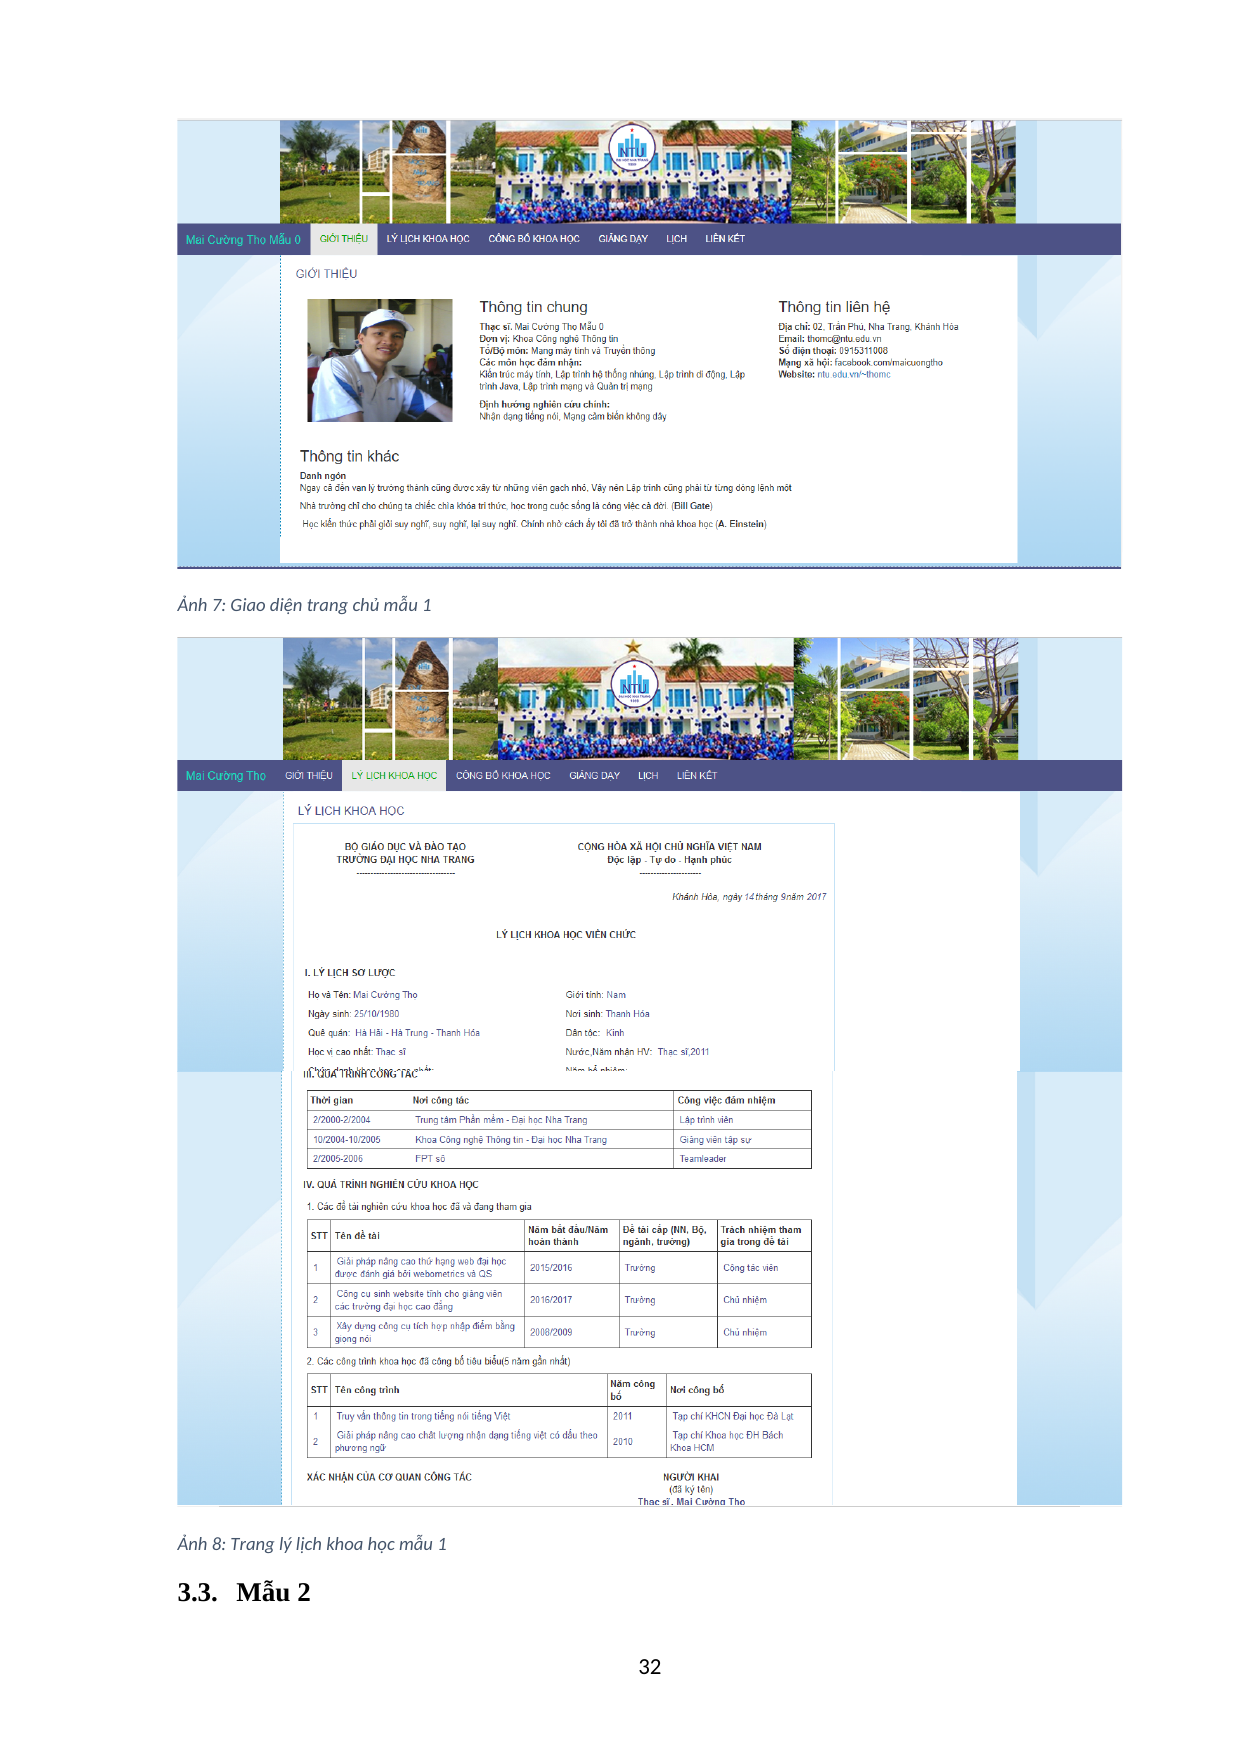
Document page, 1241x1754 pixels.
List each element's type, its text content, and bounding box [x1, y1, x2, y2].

picture [177, 637, 1123, 1507]
picture [177, 118, 1123, 569]
list Mẫu 2 [177, 1576, 1122, 1607]
